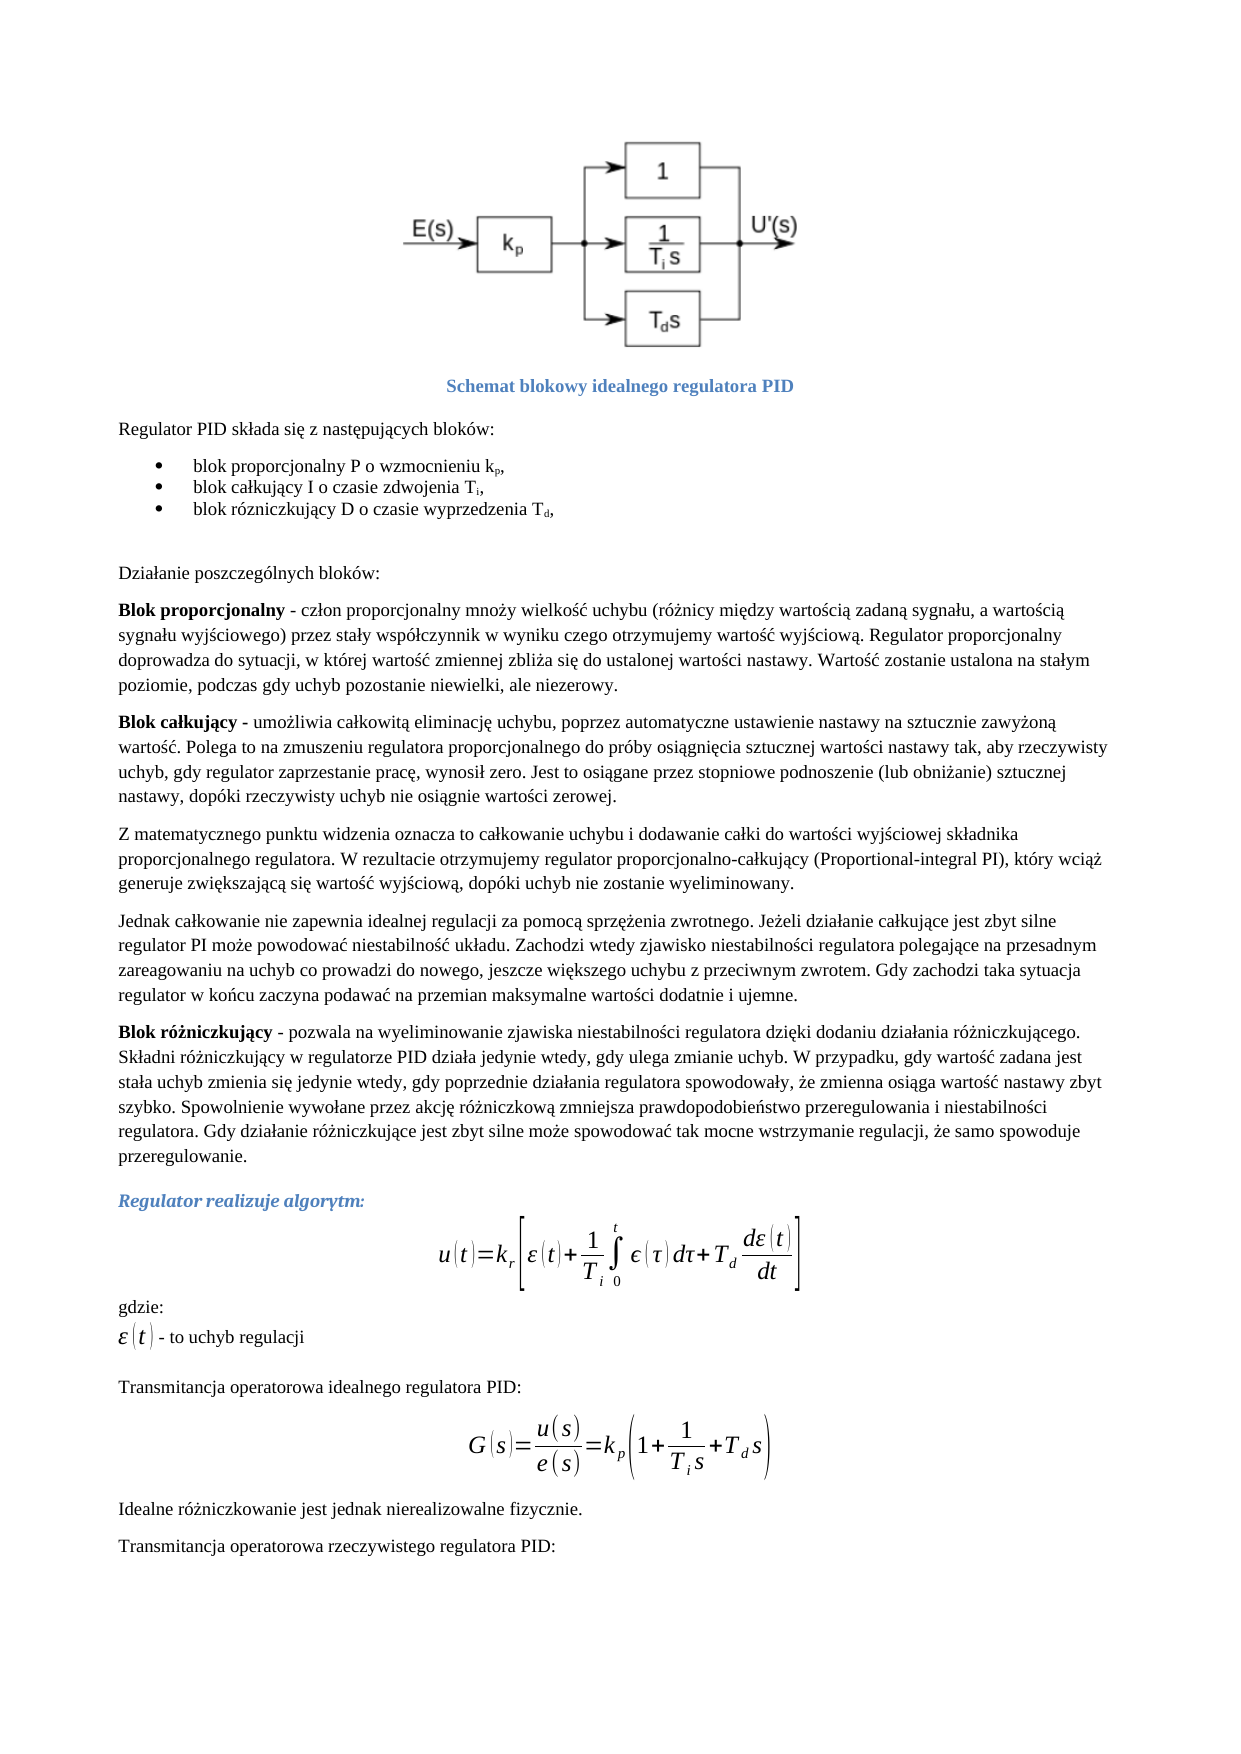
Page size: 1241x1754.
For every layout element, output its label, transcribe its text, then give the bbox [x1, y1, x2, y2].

list blok całkujący I o czasie zdwojenia Ti, [156, 476, 1122, 498]
subtitle Regulator realizuje algorytm: [118, 1191, 1122, 1212]
text Regulator PID składa się z następujących bloków: [118, 418, 1122, 439]
text Jednak całkowanie nie zapewnia idealnej regulacji za pomocą sprzężenia zwrotnego. Jeżeli działanie całkujące jest zbyt silne regulator PI może powodować niestabilność układu. Zachodzi wtedy zjawisko niestabilności regulatora polegające na przesadnym zareagowaniu na uchyb co prowadzi do nowego, jeszcze większego uchybu z przeciwnym zwrotem. Gdy zachodzi taka sytuacja regulator w końcu zaczyna podawać na przemian maksymalne wartości dodatnie i ujemne. [118, 909, 1122, 1005]
list blok rózniczkujący D o czasie wyprzedzenia Td, [156, 498, 1122, 519]
text Transmitancja operatorowa rzeczywistego regulatora PID: [118, 1535, 1122, 1557]
picture [387, 118, 854, 355]
list blok proporcjonalny P o wzmocnieniu kp, [156, 455, 1122, 476]
text Transmitancja operatorowa idealnego regulatora PID: [118, 1376, 1122, 1397]
text Blok różniczkujący - pozwala na wyeliminowanie zjawiska niestabilności regulatora dzięki dodaniu działania różniczkującego. Składni różniczkujący w regulatorze PID działa jedynie wtedy, gdy ulega zmianie uchyb. W przypadku, gdy wartość zadana jest stała uchyb zmienia się jedynie wtedy, gdy poprzednie działania regulatora spowodowały, że zmienna osiąga wartość nastawy zbyt szybko. Spowolnienie wywołane przez akcję różniczkową zmniejsza prawdopodobieństwo przeregulowania i niestabilności regulatora. Gdy działanie różniczkujące jest zbyt silne może spowodować tak mocne wstrzymanie regulacji, że samo spowoduje przeregulowanie. [118, 1021, 1122, 1167]
text Blok całkujący - umożliwia całkowitą eliminację uchybu, poprzez automatyczne ustawienie nastawy na sztucznie zawyżoną wartość. Polega to na zmuszeniu regulatora proporcjonalnego do próby osiągnięcia sztucznej wartości nastawy tak, aby rzeczywisty uchyb, gdy regulator zaprzestanie pracę, wynosił zero. Jest to osiągane przez stopniowe podnoszenie (lub obniżanie) sztucznej nastawy, dopóki rzeczywisty uchyb nie osiągnie wartości zerowej. [118, 711, 1122, 807]
list gdzie: [118, 1296, 1122, 1318]
text Schemat blokowy idealnego regulatora PID [118, 375, 1122, 397]
text Z matematycznego punktu widzenia oznacza to całkowanie uchybu i dodawanie całki do wartości wyjściowej składnika proporcjonalnego regulatora. W rezultacie otrzymujemy regulator proporcjonalno-całkujący (Proportional-integral PI), który wciąż generuje zwiększającą się wartość wyjściową, dopóki uchyb nie zostanie wyeliminowany. [118, 823, 1122, 894]
text Działanie poszczególnych bloków: [118, 562, 1122, 583]
text Idealne różniczkowanie jest jednak nierealizowalne fizycznie. [118, 1498, 1122, 1520]
text Blok proporcjonalny - człon proporcjonalny mnoży wielkość uchybu (różnicy między wartością zadaną sygnału, a wartością sygnału wyjściowego) przez stały współczynnik w wyniku czego otrzymujemy wartość wyjściową. Regulator proporcjonalny doprowadza do sytuacji, w której wartość zmiennej zbliża się do ustalonej wartości nastawy. Wartość zostanie ustalona na stałym poziomie, podczas gdy uchyb pozostanie niewielki, ale niezerowy. [118, 599, 1122, 695]
list - to uchyb regulacji [118, 1321, 1122, 1352]
